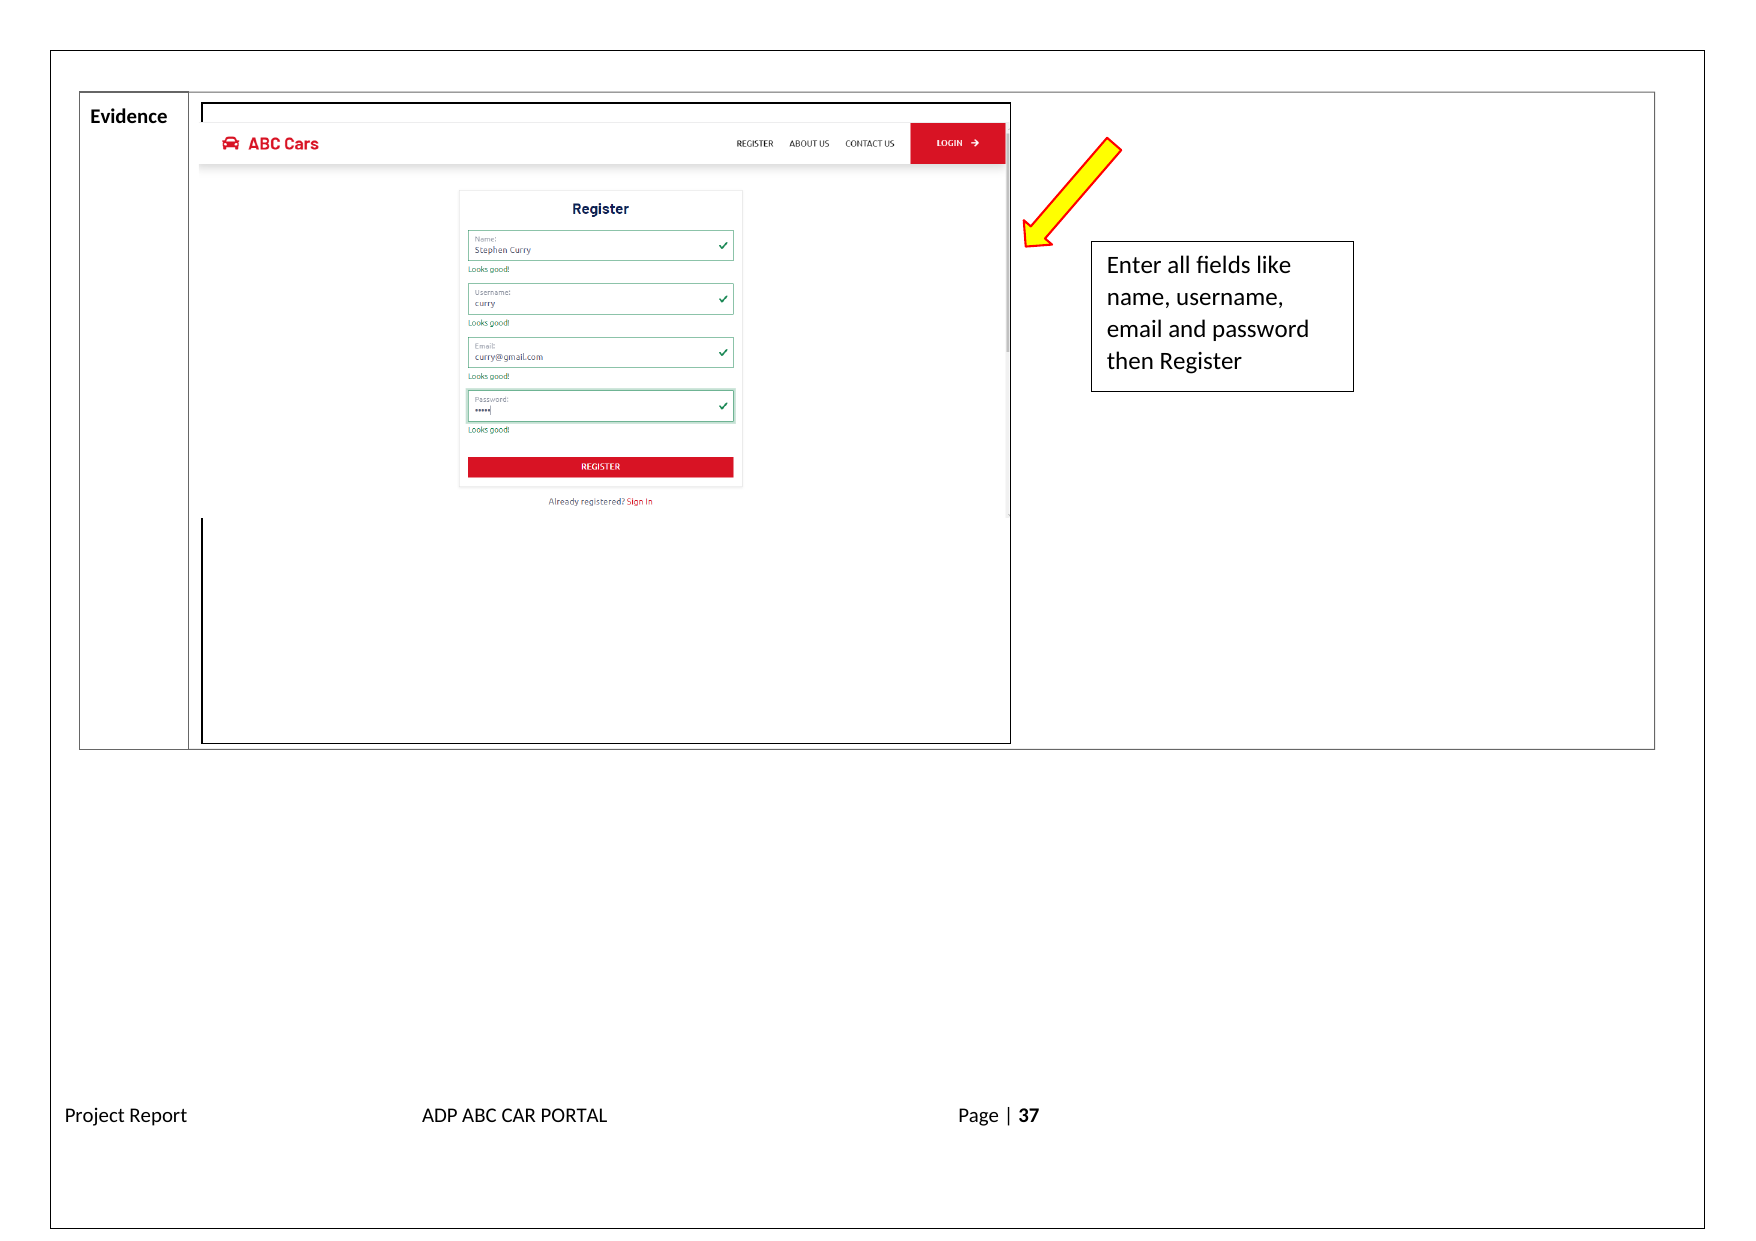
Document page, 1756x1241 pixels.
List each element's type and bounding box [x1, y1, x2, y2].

picture [198, 122, 1010, 518]
